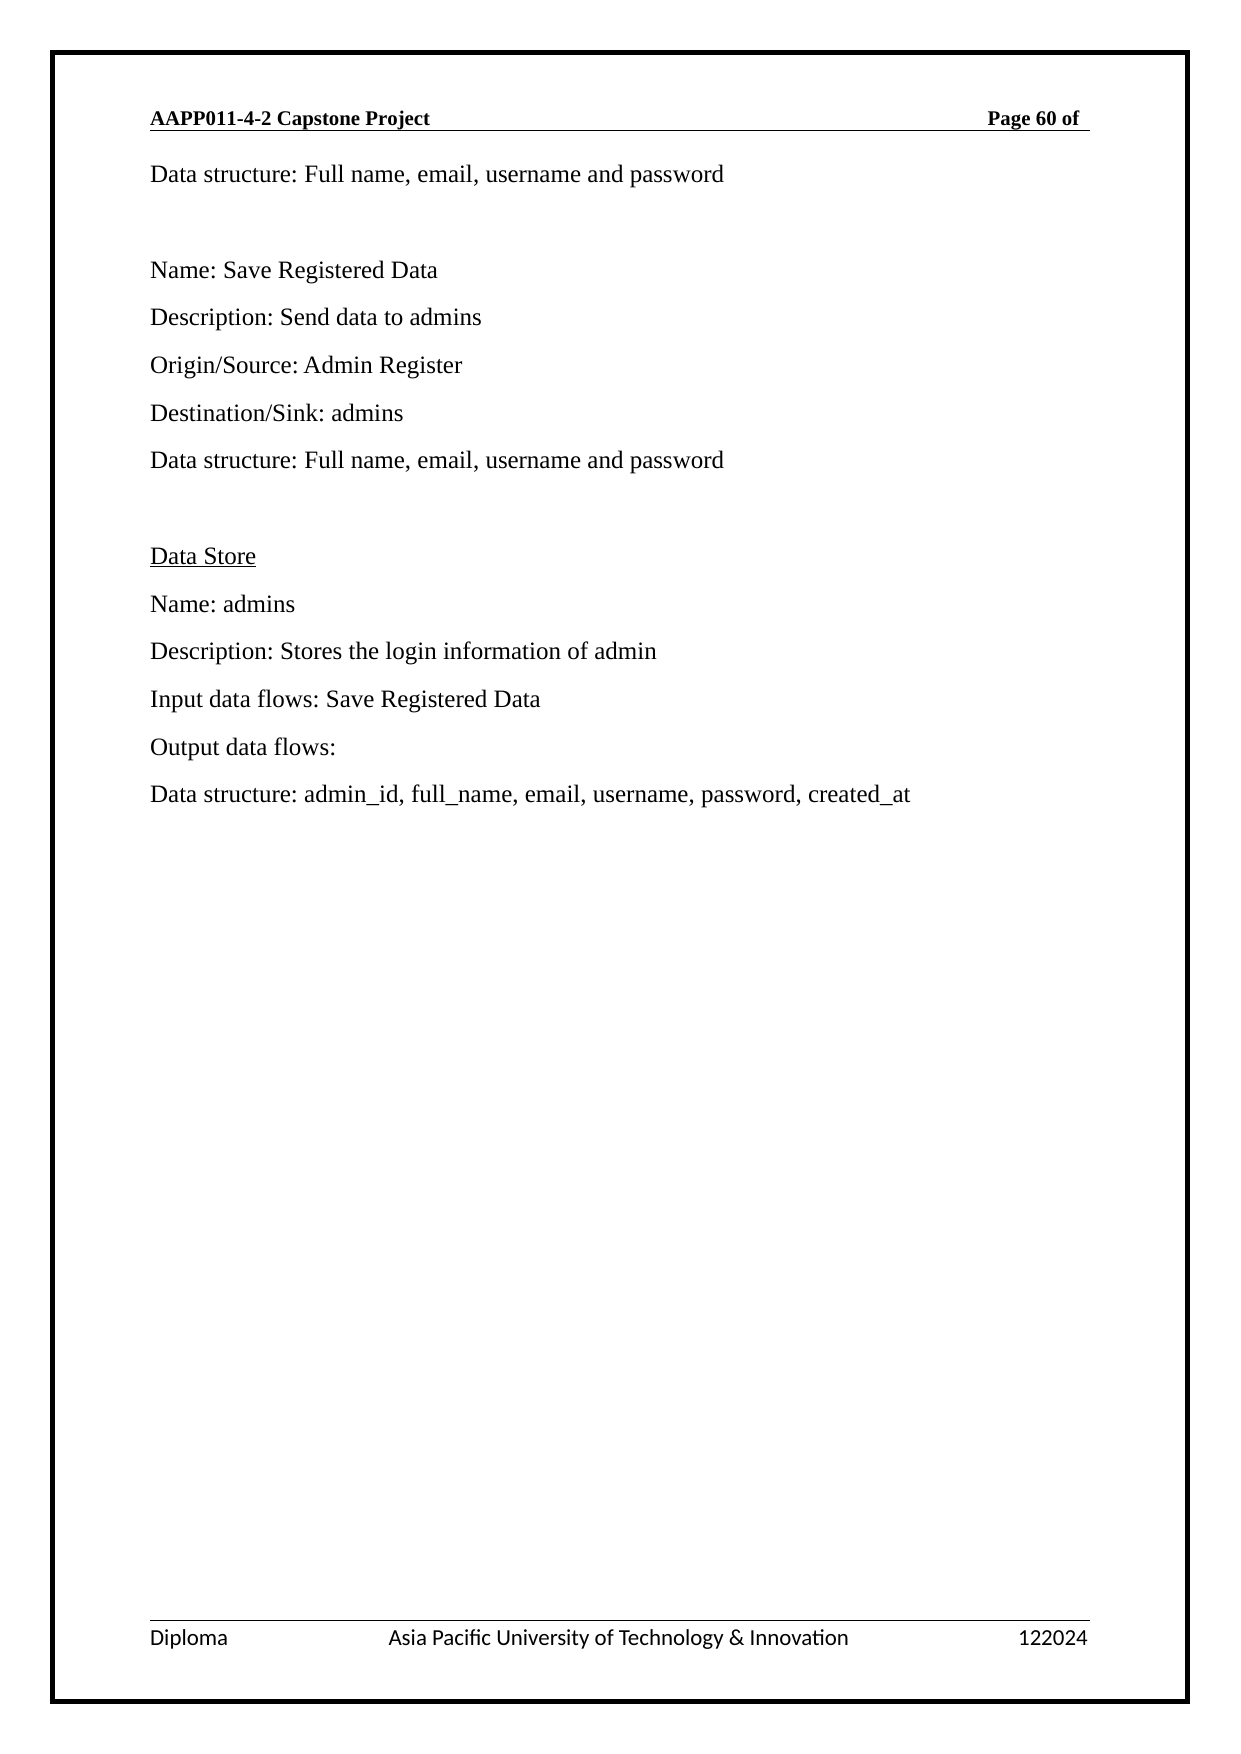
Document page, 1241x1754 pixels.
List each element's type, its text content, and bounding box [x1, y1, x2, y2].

text Input data flows: Save Registered Data [150, 684, 1090, 713]
text Name: Save Registered Data [150, 255, 1090, 283]
text Description: Stores the login information of admin [150, 636, 1090, 665]
text Data structure: Full name, email, username and password [150, 446, 1090, 474]
text Description: Send data to admins [150, 302, 1090, 331]
text Data structure: Full name, email, username and password [150, 159, 1090, 188]
text Output data flows: [150, 732, 1090, 761]
text Data Store [150, 541, 1090, 570]
text Destination/Sink: admins [150, 398, 1090, 427]
text Name: admins [150, 589, 1090, 617]
text Origin/Source: Admin Register [150, 350, 1090, 379]
text Data structure: admin_id, full_name, email, username, password, created_at [150, 779, 1090, 808]
